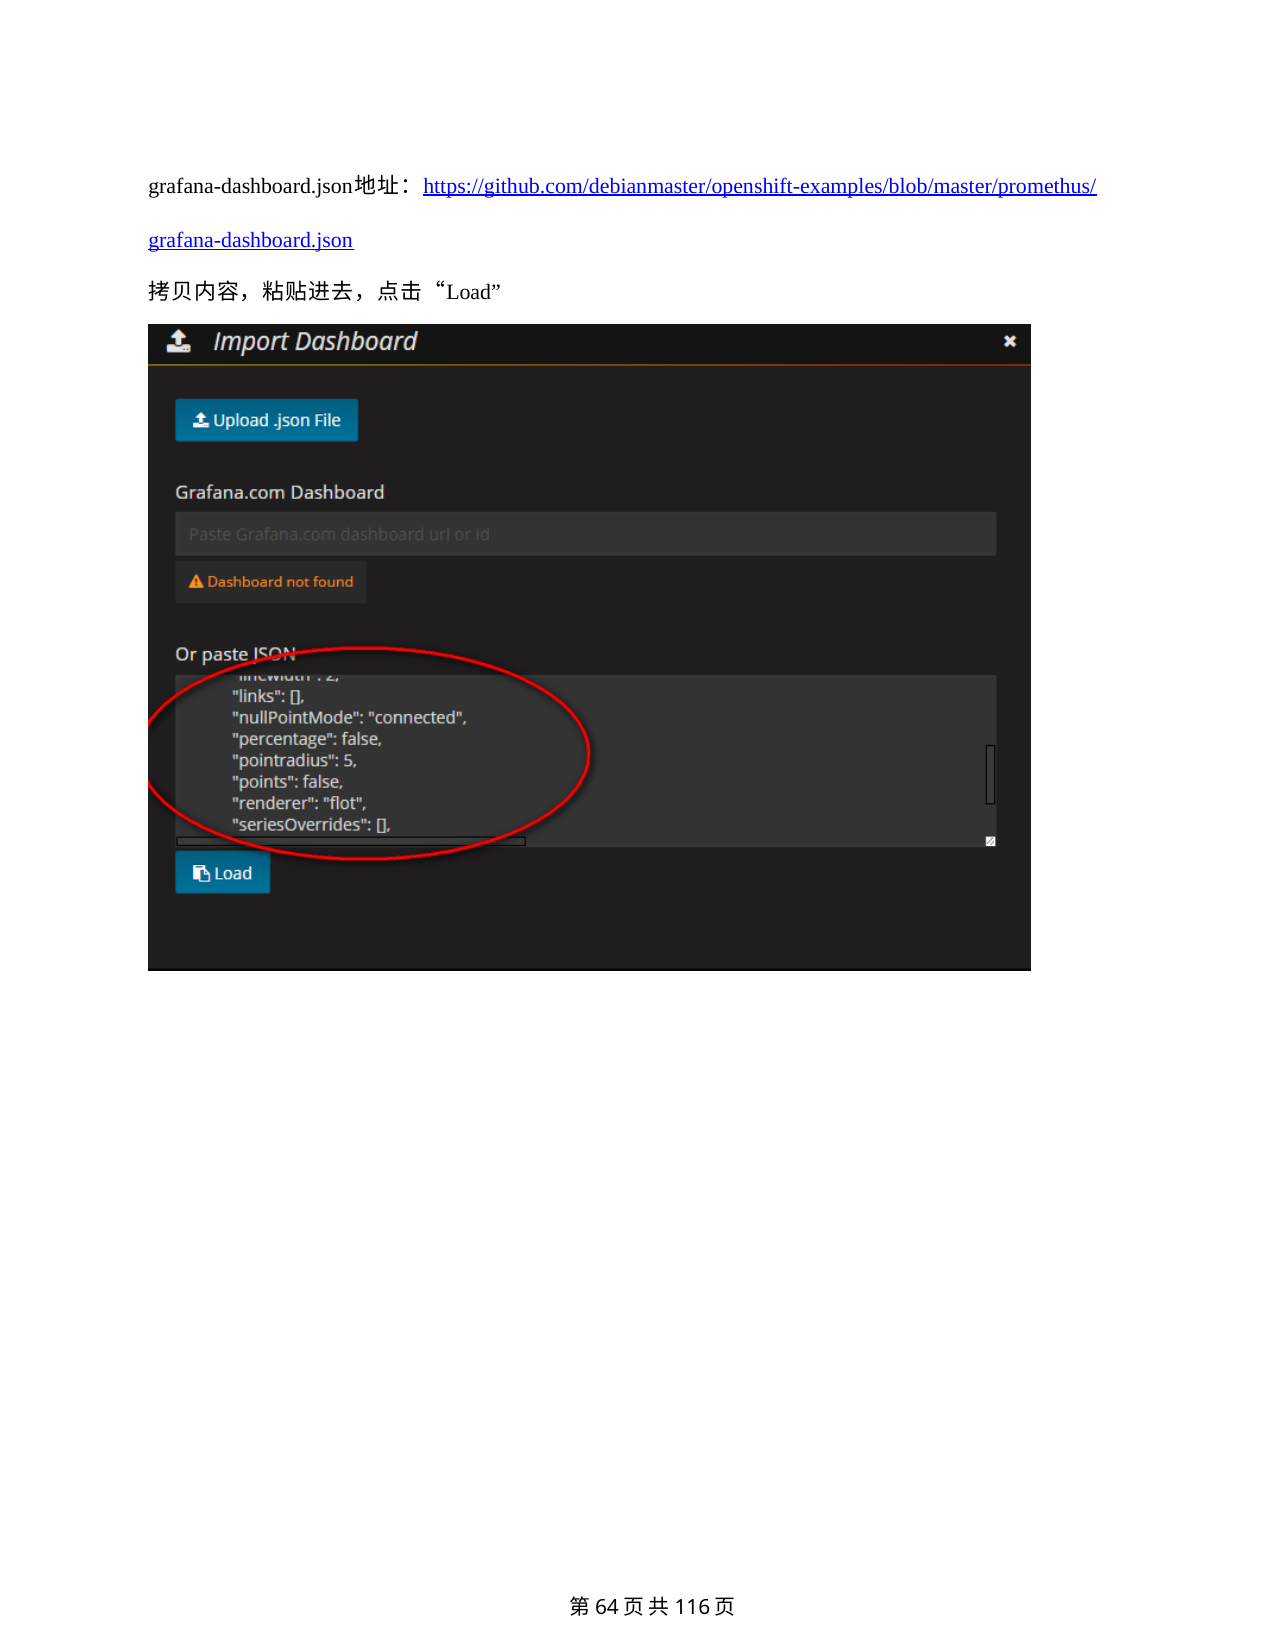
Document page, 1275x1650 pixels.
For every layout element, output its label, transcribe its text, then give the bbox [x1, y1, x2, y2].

text 拷贝内容，粘贴进去，点击“Load” [148, 271, 1156, 309]
text grafana-dashboard.json地址：https://github.com/debianmaster/openshift-examples/blob/master/promethus/grafana-dashboard.json [148, 165, 1156, 258]
picture [148, 324, 1031, 971]
